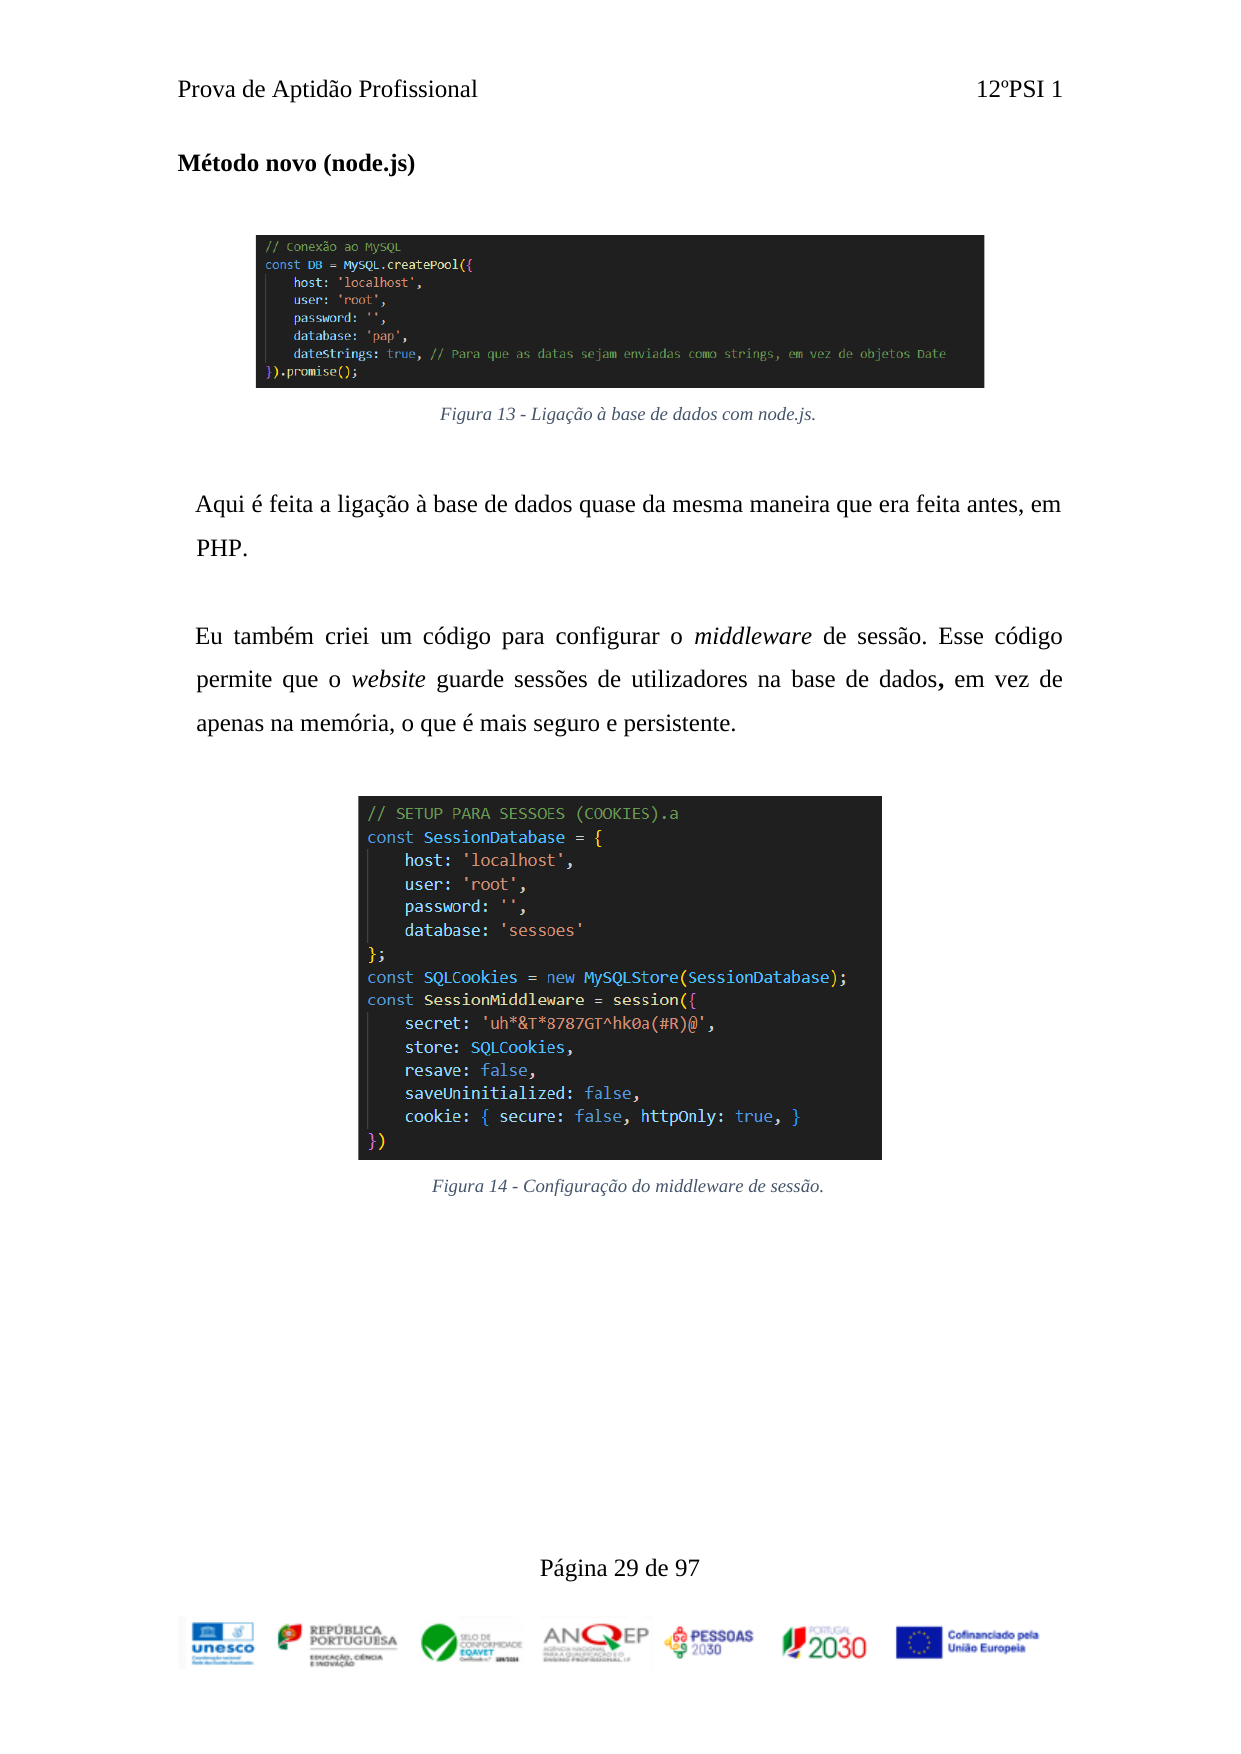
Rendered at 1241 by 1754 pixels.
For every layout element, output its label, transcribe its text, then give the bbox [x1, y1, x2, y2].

text Método novo (node.js) [177, 148, 1063, 176]
picture [255, 235, 985, 388]
picture [177, 1615, 1084, 1677]
text Aqui é feita a ligação à base de dados quase da mesma maneira que era feita antes, em PHP. [195, 489, 1063, 562]
text Figura 13 - Ligação à base de dados com node.js. [195, 403, 1063, 424]
text Figura 14 - Configuração do middleware de sessão. [195, 1175, 1063, 1196]
picture [358, 796, 882, 1160]
text Eu também criei um código para configurar o middleware de sessão. Esse código permite que o website guarde sessões de utilizadores na base de dados, em vez de apenas na memória, o que é mais seguro e persistente. [195, 621, 1063, 737]
